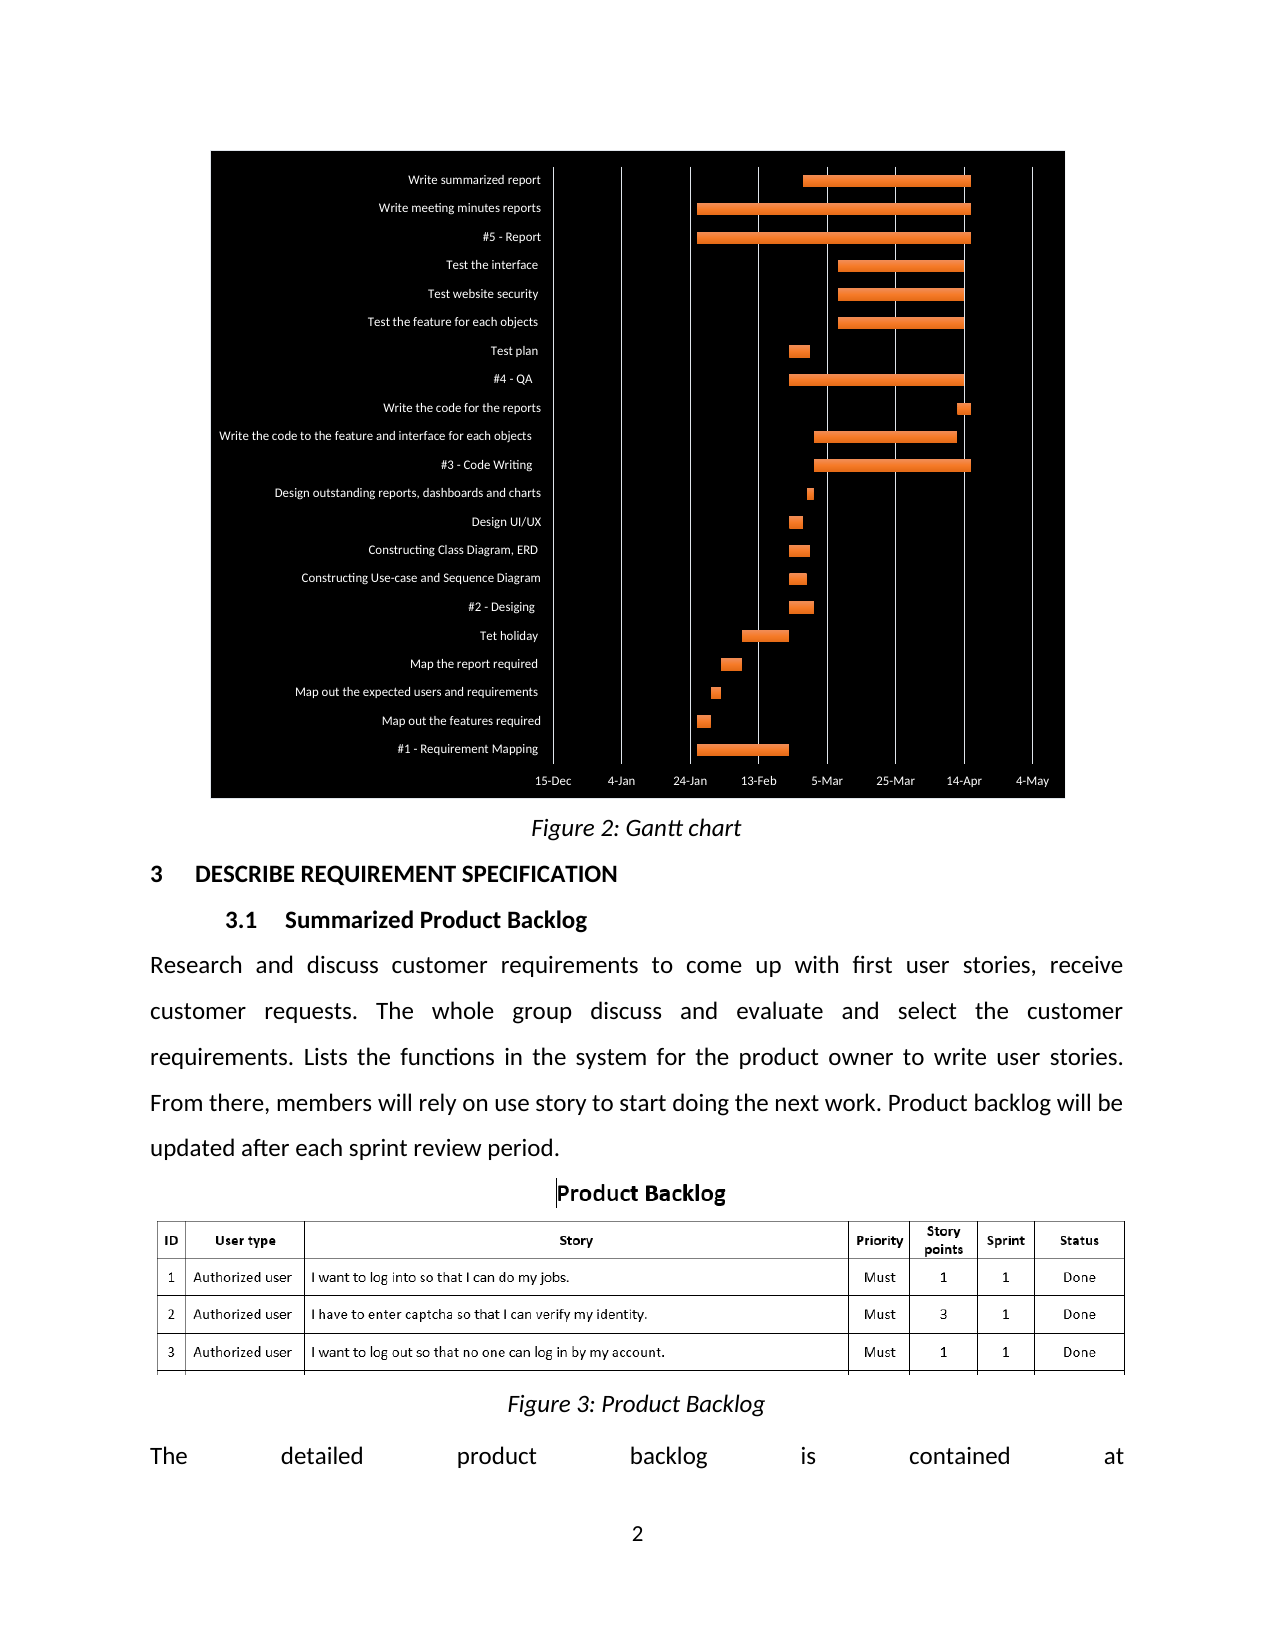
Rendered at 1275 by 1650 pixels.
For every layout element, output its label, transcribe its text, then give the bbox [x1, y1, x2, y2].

text Figure 3: Product Backlog [150, 1388, 1125, 1419]
text Research and discuss customer requirements to come up with first user stories, receive customer requests. The whole group discuss and evaluate and select the customer requirements. Lists the functions in the system for the product owner to write user stories. From there, members will rely on use story to start doing the next work. Product backlog will be updated after each sprint review period. [150, 949, 1125, 1163]
picture [150, 1178, 1125, 1375]
subtitle Summarized Product Backlog [225, 904, 1125, 934]
subtitle DESCRIBE REQUIREMENT SPECIFICATION [150, 858, 1125, 888]
text Figure 2: Gantt chart [150, 812, 1125, 843]
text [150, 1440, 1125, 1470]
